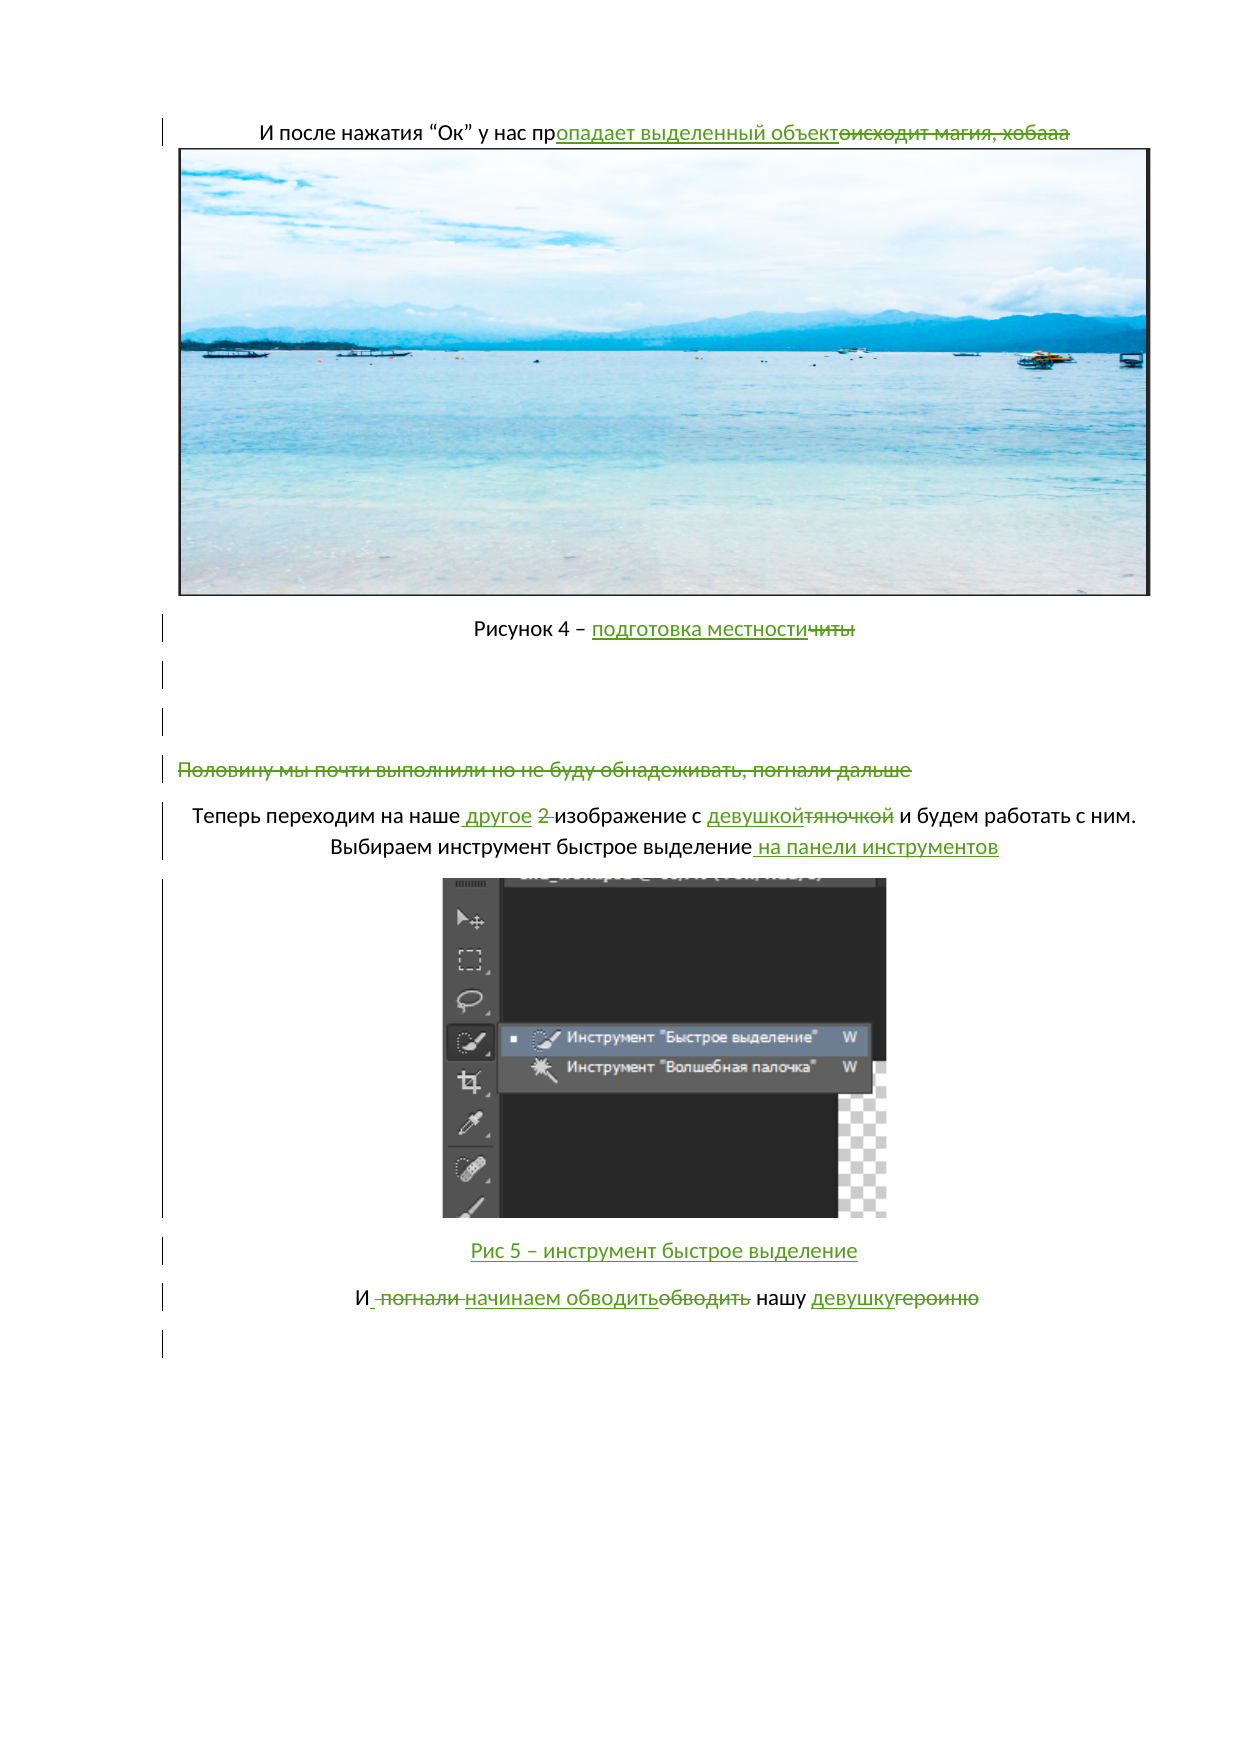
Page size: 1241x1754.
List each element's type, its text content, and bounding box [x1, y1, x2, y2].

text Теперь переходим на наше изображение с и будем работать с ним. Выбираем инструмент быстрое выделение [177, 802, 1152, 860]
picture [178, 148, 1151, 596]
text Рисунок 4 – [177, 614, 1152, 642]
text И нашу [177, 1283, 1152, 1311]
picture [442, 878, 887, 1218]
